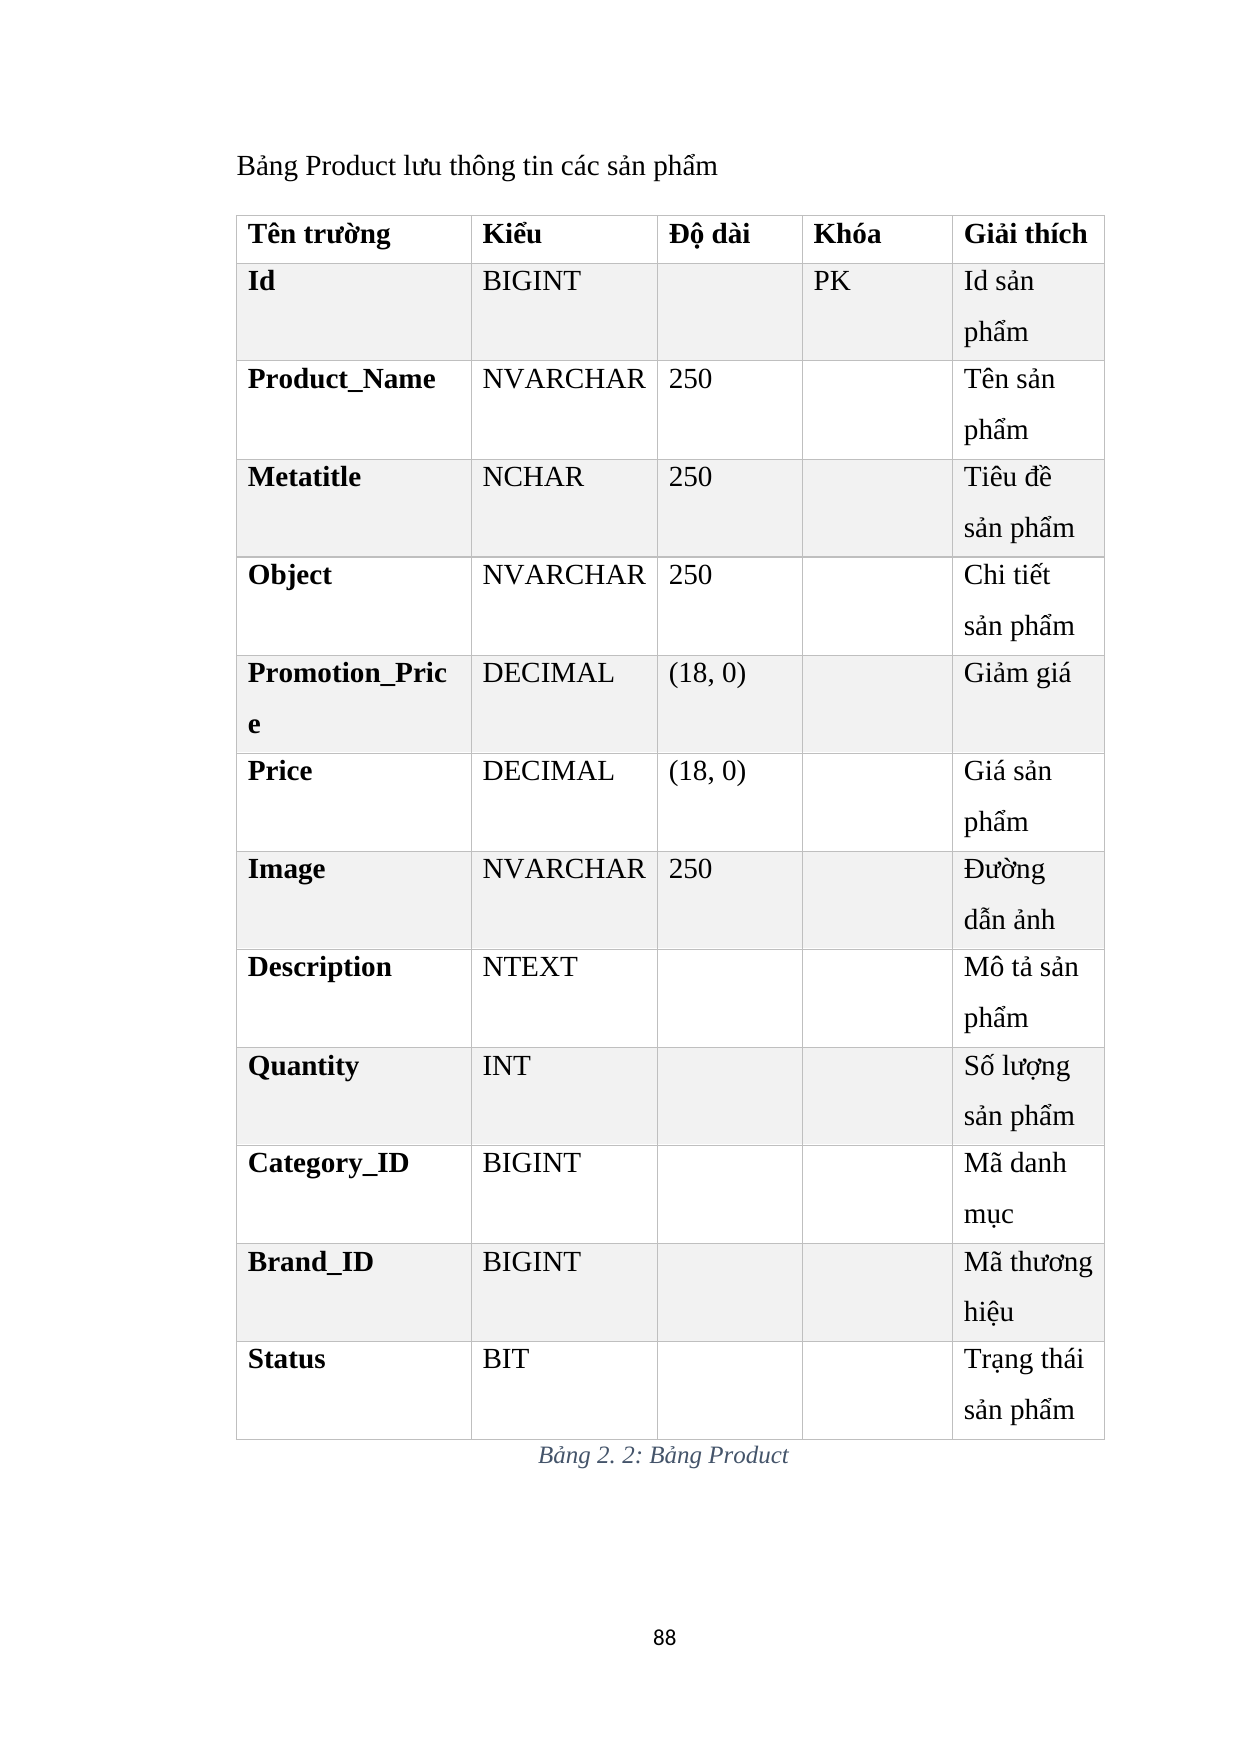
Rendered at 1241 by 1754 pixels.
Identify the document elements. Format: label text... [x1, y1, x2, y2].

table_cell Giá sản phẩm [953, 754, 1104, 851]
table_header Độ dài [658, 216, 802, 262]
table_cell [658, 264, 802, 360]
table_cell [658, 950, 802, 1047]
table_cell [658, 1048, 802, 1144]
table_cell NVARCHAR [472, 852, 657, 948]
table_cell Object [237, 558, 471, 654]
table_cell INT [472, 1048, 657, 1144]
table_cell 250 [658, 361, 802, 458]
text Bảng 2. 2: Bảng Product [207, 1440, 1122, 1468]
table_cell [803, 1048, 952, 1144]
table_cell [803, 852, 952, 948]
table_cell Brand_ID [237, 1244, 471, 1341]
table_cell Chi tiết sản phẩm [953, 558, 1104, 654]
table_cell PK [803, 264, 952, 360]
table_cell (18, 0) [658, 754, 802, 851]
table_cell (18, 0) [658, 656, 802, 752]
table_cell [803, 656, 952, 752]
table_cell Tiêu đề sản phẩm [953, 460, 1104, 556]
table_cell [658, 1146, 802, 1243]
table_cell [658, 1244, 802, 1341]
table_cell [658, 1342, 802, 1439]
table_cell Giảm giá [953, 656, 1104, 752]
table_cell [803, 1244, 952, 1341]
table_header Tên trường [237, 216, 471, 262]
table_cell DECIMAL [472, 754, 657, 851]
table_cell 250 [658, 460, 802, 556]
table_cell Description [237, 950, 471, 1047]
table_cell Id sản phẩm [953, 264, 1104, 360]
table_cell Category_ID [237, 1146, 471, 1243]
table_cell Promotion_Price [237, 656, 471, 752]
table_cell [803, 754, 952, 851]
table_cell Quantity [237, 1048, 471, 1144]
text Bảng Product lưu thông tin các sản phẩm [207, 148, 1122, 181]
table_cell Metatitle [237, 460, 471, 556]
table_cell Mô tả sản phẩm [953, 950, 1104, 1047]
table_cell BIGINT [472, 264, 657, 360]
table_cell NVARCHAR [472, 361, 657, 458]
table_cell NVARCHAR [472, 558, 657, 654]
table_cell BIT [472, 1342, 657, 1439]
table_cell Tên sản phẩm [953, 361, 1104, 458]
table_cell Số lượng sản phẩm [953, 1048, 1104, 1144]
table_cell Image [237, 852, 471, 948]
table_cell Trạng thái sản phẩm [953, 1342, 1104, 1439]
table_cell [803, 460, 952, 556]
table_cell [803, 950, 952, 1047]
table_header Giải thích [953, 216, 1104, 262]
table_cell Đường dẫn ảnh [953, 852, 1104, 948]
table_cell [803, 361, 952, 458]
table_header Kiểu [472, 216, 657, 262]
table_cell Price [237, 754, 471, 851]
table_cell Mã danh mục [953, 1146, 1104, 1243]
table_cell Id [237, 264, 471, 360]
table_cell 250 [658, 852, 802, 948]
table_cell Mã thương hiệu [953, 1244, 1104, 1341]
table_cell BIGINT [472, 1244, 657, 1341]
table_cell Status [237, 1342, 471, 1439]
table_cell NTEXT [472, 950, 657, 1047]
table_cell 250 [658, 558, 802, 654]
table_cell BIGINT [472, 1146, 657, 1243]
table_header Khóa [803, 216, 952, 262]
table_cell [803, 1342, 952, 1439]
table_cell [803, 1146, 952, 1243]
table_cell [803, 558, 952, 654]
table_cell NCHAR [472, 460, 657, 556]
table_cell Product_Name [237, 361, 471, 458]
table_cell DECIMAL [472, 656, 657, 752]
